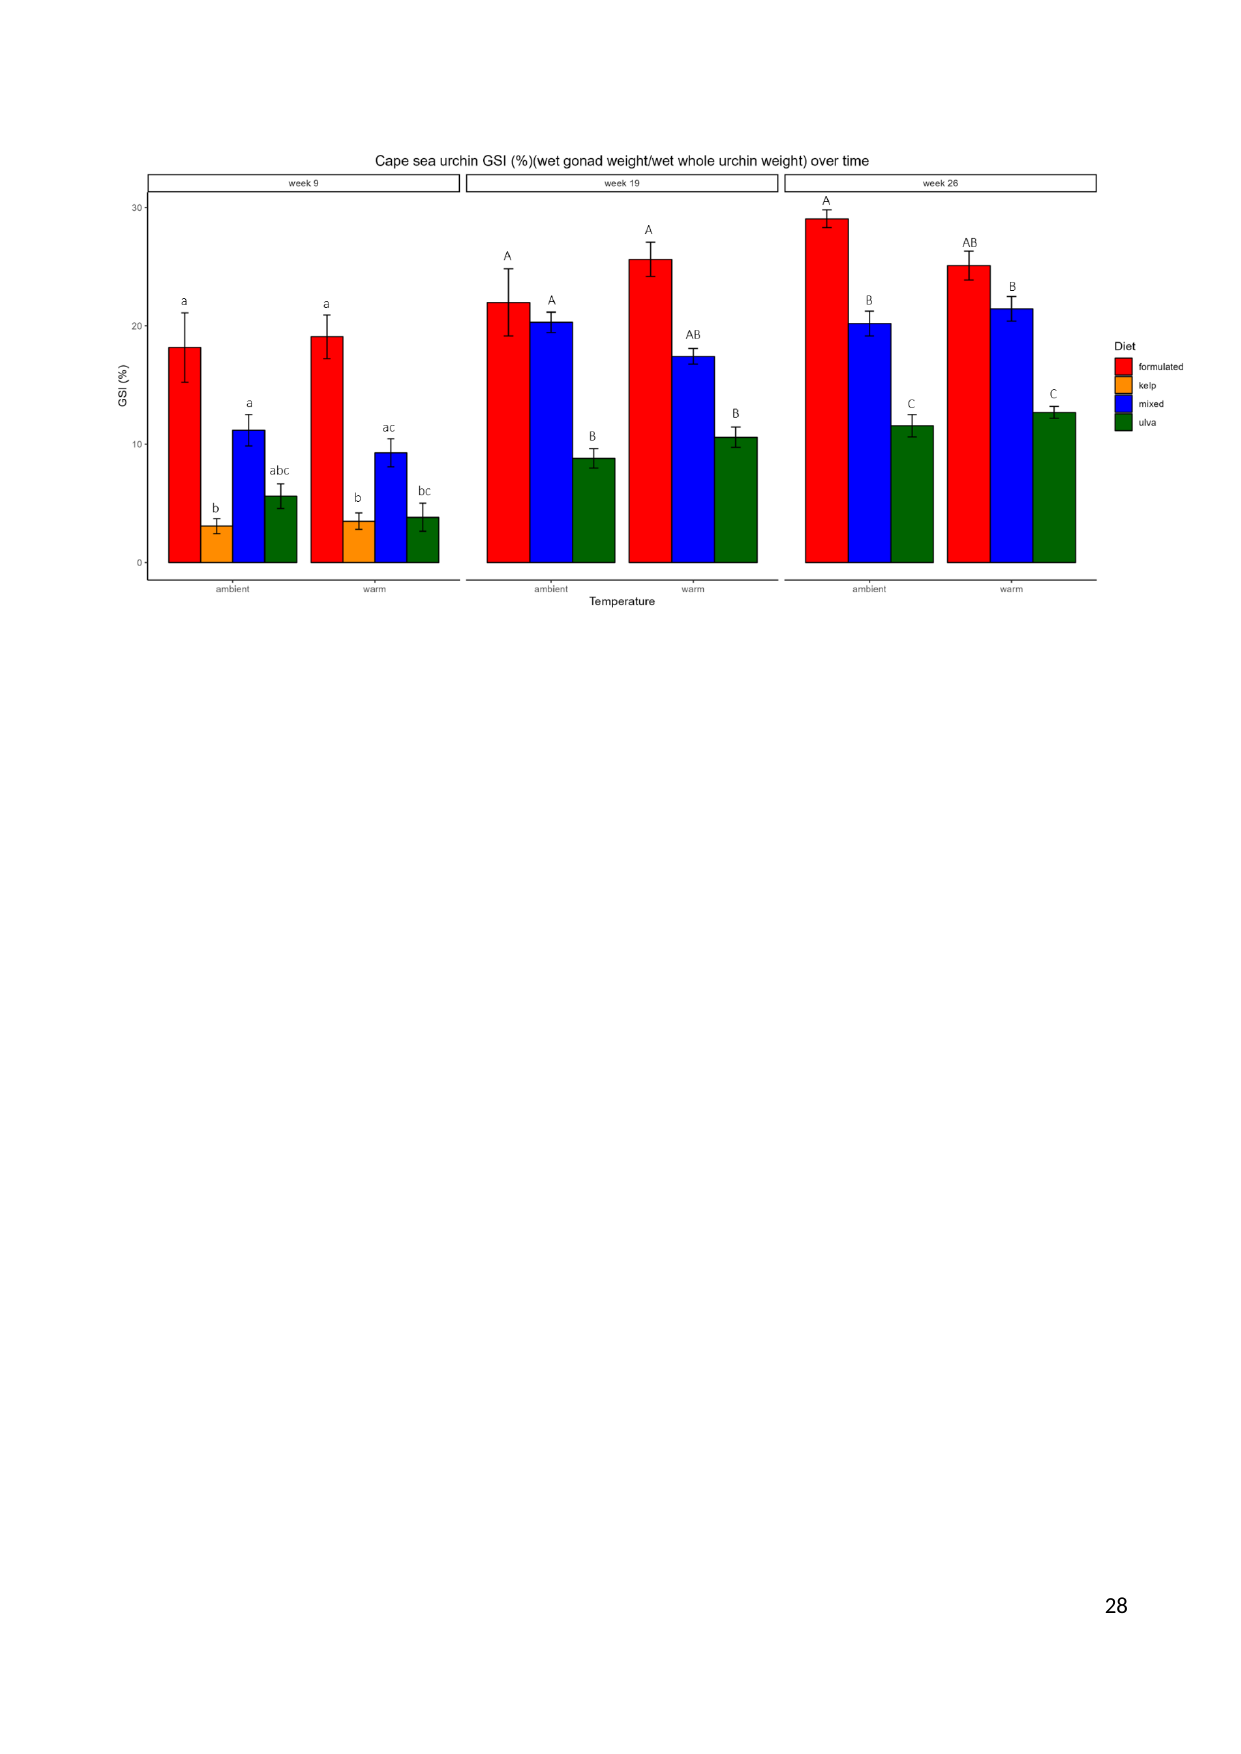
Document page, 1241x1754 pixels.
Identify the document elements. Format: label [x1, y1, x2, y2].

picture [112, 150, 1195, 613]
